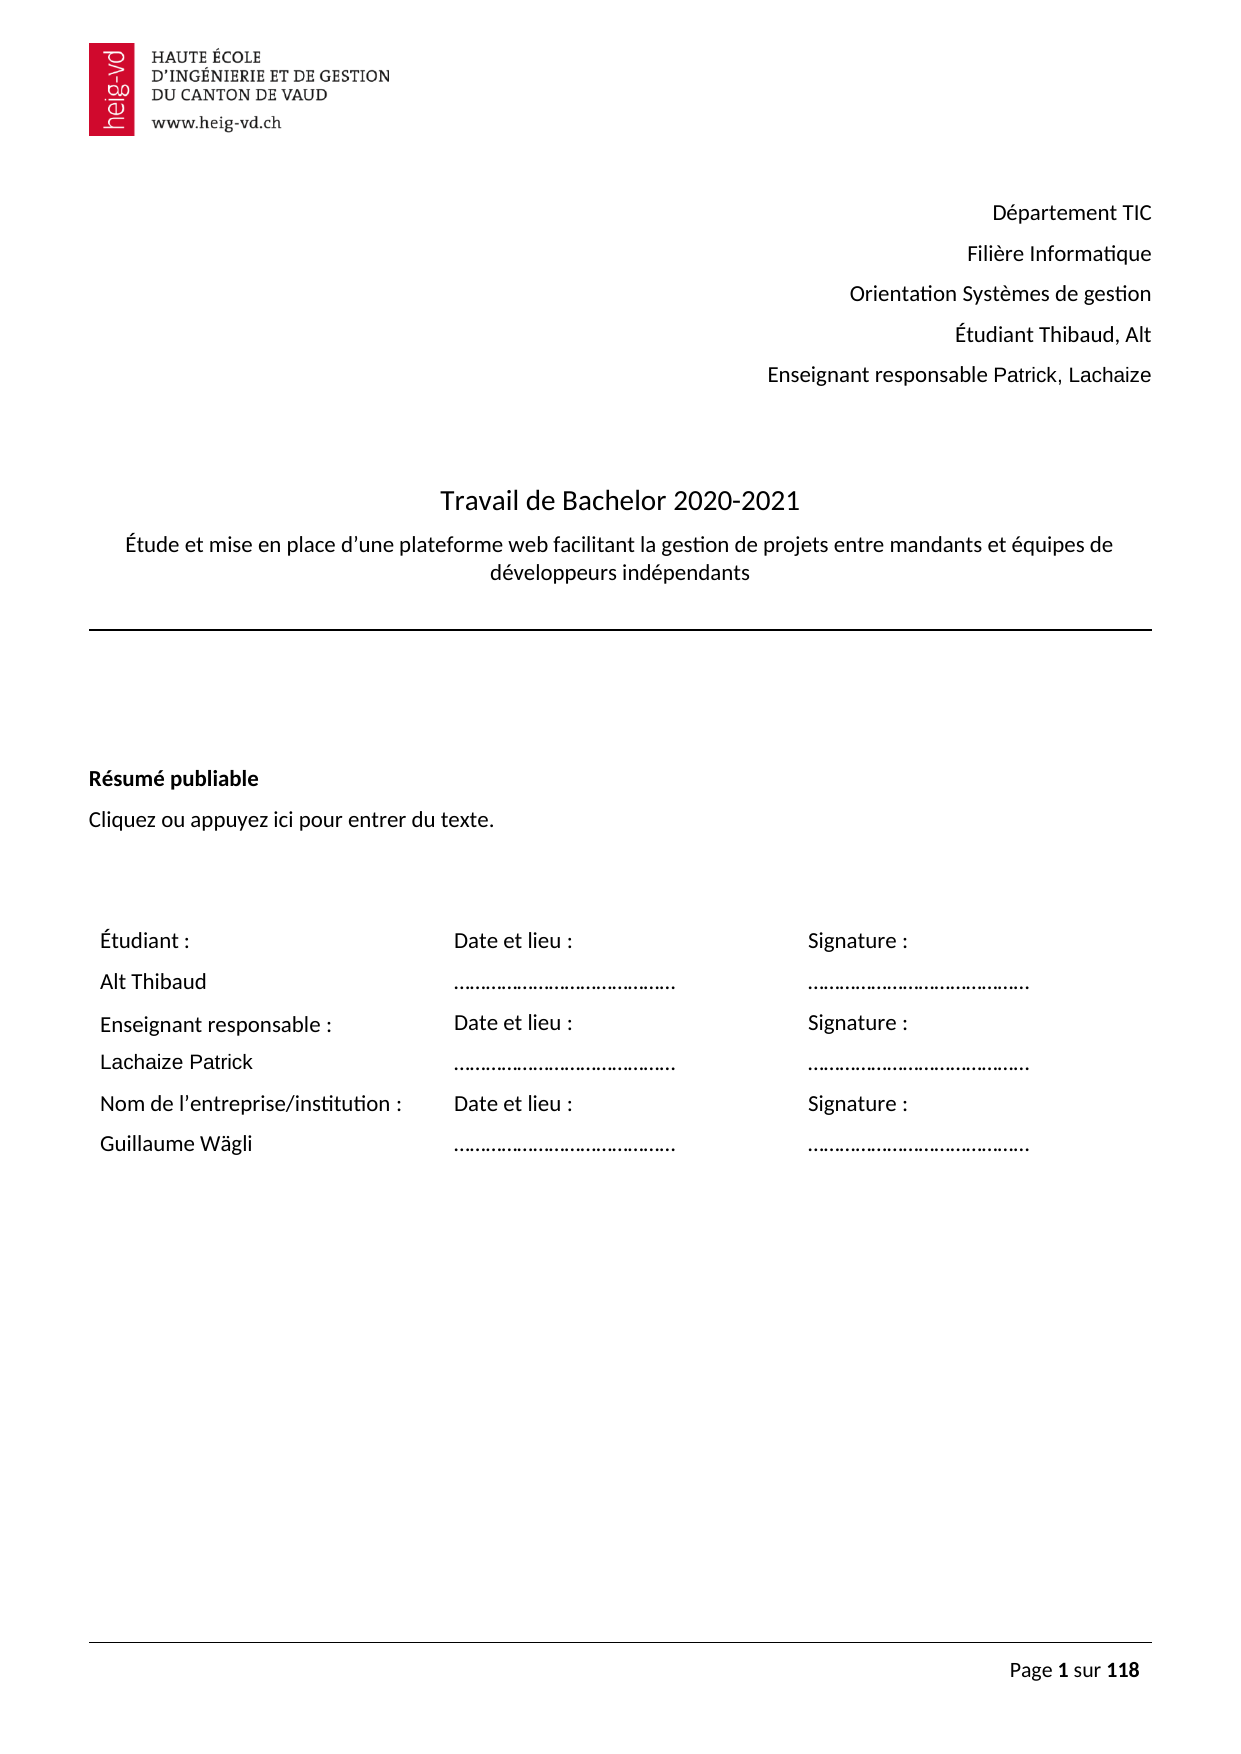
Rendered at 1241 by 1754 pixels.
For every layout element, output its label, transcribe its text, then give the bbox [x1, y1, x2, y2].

picture [89, 43, 389, 136]
table_cell Signature : …………………………………… [797, 1089, 1151, 1170]
text Filière [89, 239, 1152, 267]
text Orientation [89, 279, 1152, 308]
text Travail de Bachelor [89, 482, 1152, 518]
table_cell Enseignant responsable : [89, 1008, 443, 1089]
table_cell Signature : …………………………………… [797, 1008, 1151, 1089]
text Département [89, 198, 1152, 227]
table_header Date et lieu : …………………………………… [443, 927, 797, 1008]
table_cell Date et lieu : …………………………………… [443, 1008, 797, 1089]
text Étudiant [89, 320, 1152, 348]
text Résumé publiable [89, 764, 1152, 793]
table_header Signature : …………………………………… [797, 927, 1151, 1008]
text Enseignant responsable [89, 361, 1152, 389]
table_header Étudiant : [89, 927, 443, 1008]
table_cell Date et lieu : …………………………………… [443, 1089, 797, 1170]
table_cell : [89, 1089, 443, 1170]
